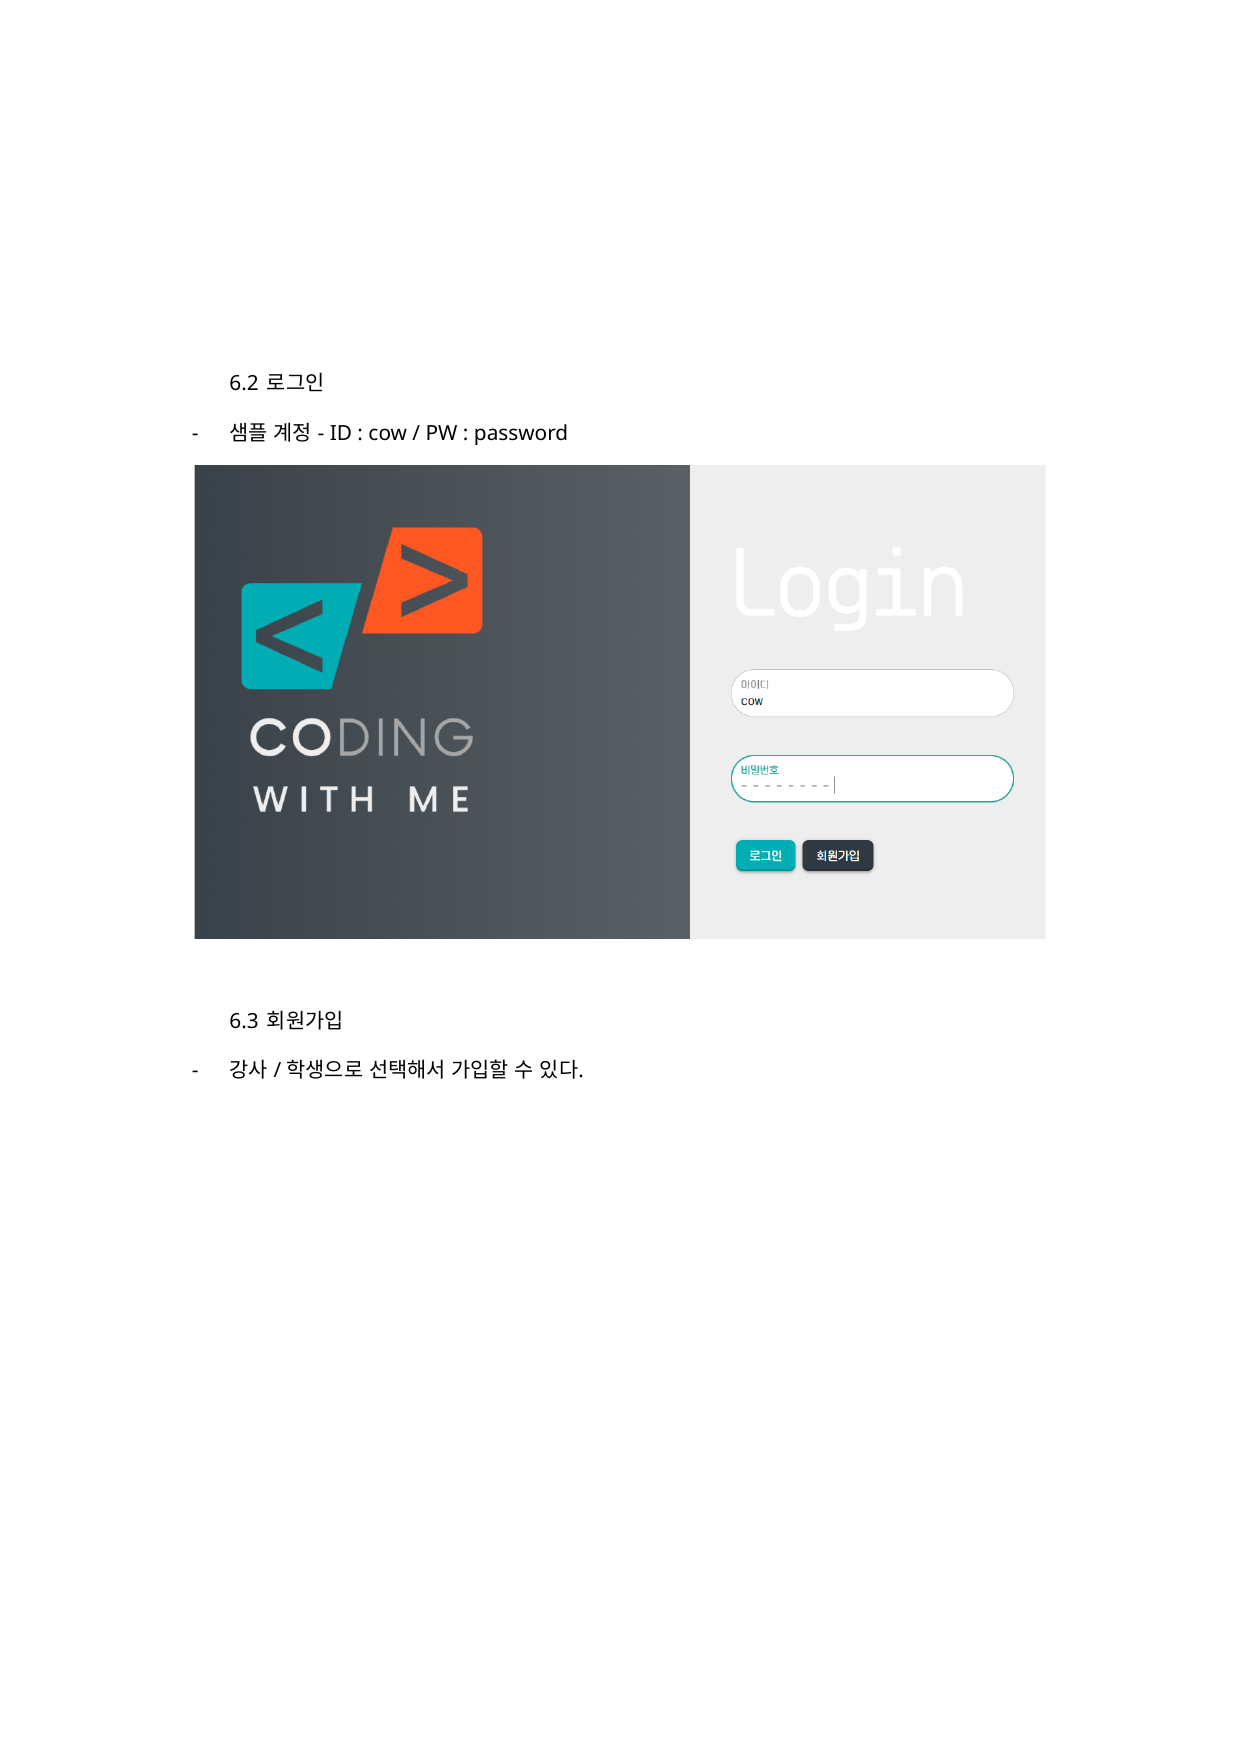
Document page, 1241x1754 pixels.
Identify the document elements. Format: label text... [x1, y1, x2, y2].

subtitle 로그인 [229, 366, 1090, 397]
list 강사 / 학생으로 선택해서 가입할 수 있다. [192, 1054, 1090, 1084]
subtitle 회원가입 [229, 1004, 1090, 1035]
picture [194, 465, 1046, 939]
list 샘플 계정 - ID : cow / PW : password [192, 416, 1090, 446]
